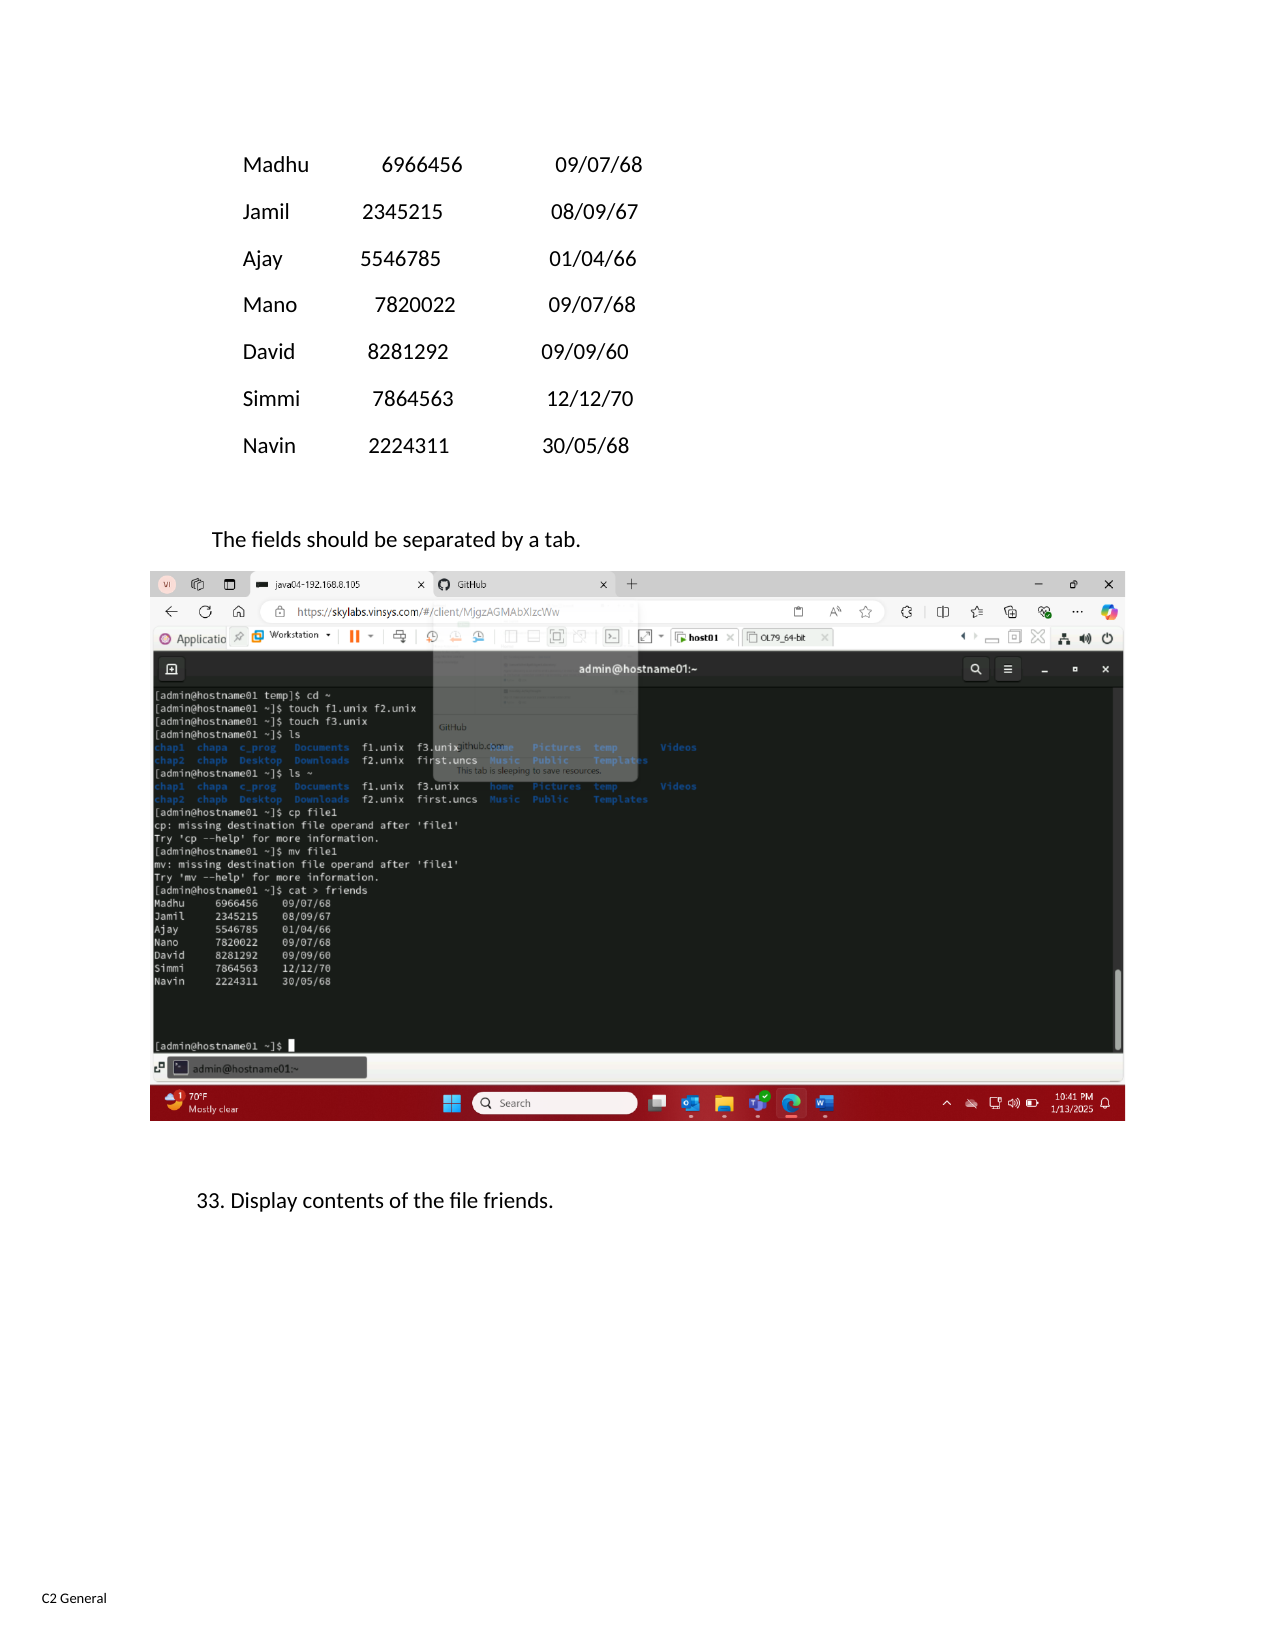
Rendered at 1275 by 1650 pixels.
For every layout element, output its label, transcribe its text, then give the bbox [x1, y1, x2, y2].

text Ajay 5546785 01/04/66 [150, 244, 1125, 272]
text Navin 2224311 30/05/68 [150, 431, 1125, 459]
text David 8281292 09/09/60 [150, 337, 1125, 366]
picture [150, 571, 1125, 1121]
text Mano 7820022 09/07/68 [150, 291, 1125, 319]
text 33. Display contents of the file friends. [150, 1186, 1125, 1214]
text The fields should be separated by a tab. [150, 525, 1125, 553]
text Madhu 6966456 09/07/68 [150, 150, 1125, 178]
text Simmi 7864563 12/12/70 [150, 384, 1125, 412]
text Jamil 2345215 08/09/67 [150, 197, 1125, 225]
